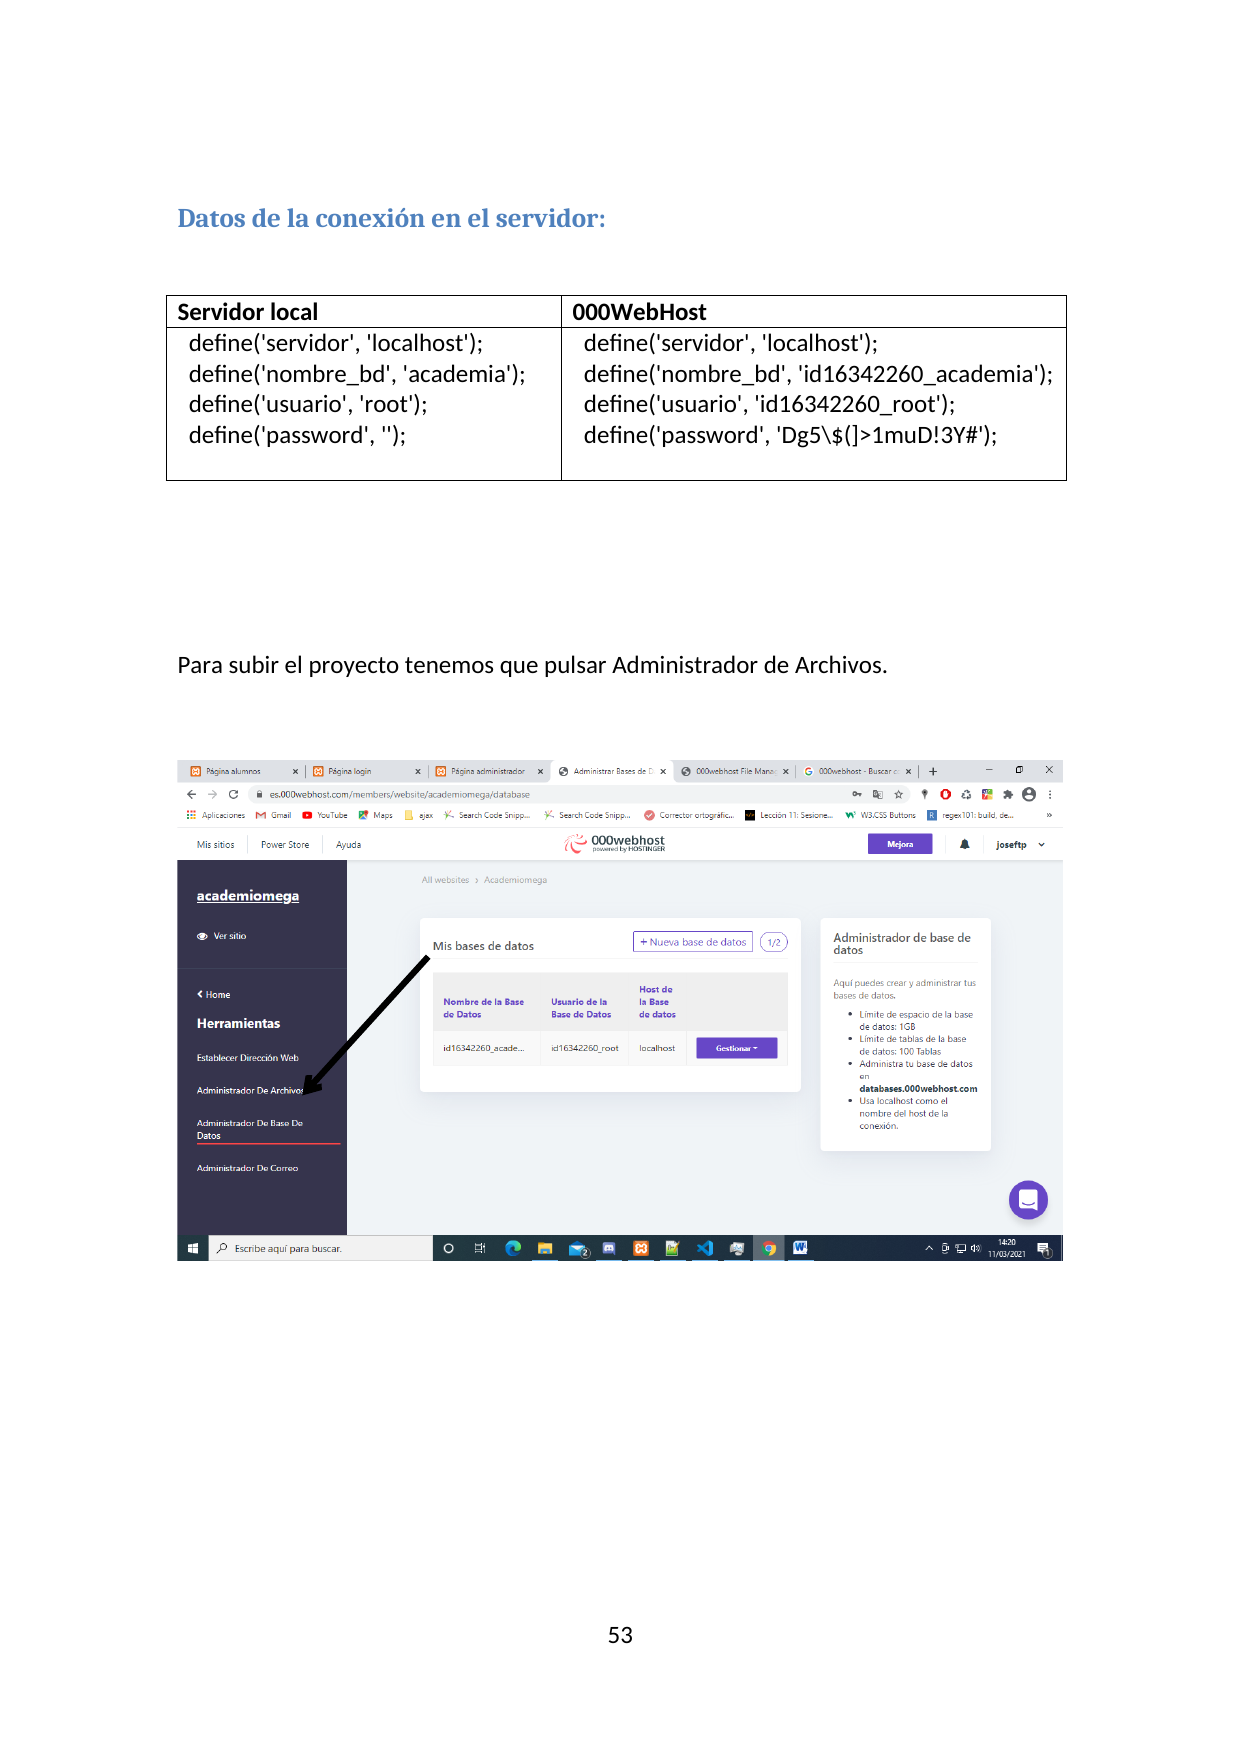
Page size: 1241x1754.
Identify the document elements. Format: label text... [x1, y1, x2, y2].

table_header 000WebHost [562, 296, 1066, 327]
text Para subir el proyecto tenemos que pulsar Administrador de Archivos. [177, 649, 1063, 679]
subtitle Datos de la conexión en el servidor: [177, 203, 1063, 234]
picture [177, 760, 1063, 1261]
table_cell define('servidor', 'localhost'); define('nombre_bd', 'academia'); define('usuario', 'root'); define('password', ''); [167, 328, 561, 480]
table_cell define('servidor', 'localhost'); define('nombre_bd', 'id16342260_academia'); define('usuario', 'id16342260_root'); define('password', 'Dg5\$(]>1muD!3Y#'); [562, 328, 1066, 480]
table_header Servidor local [167, 296, 561, 327]
